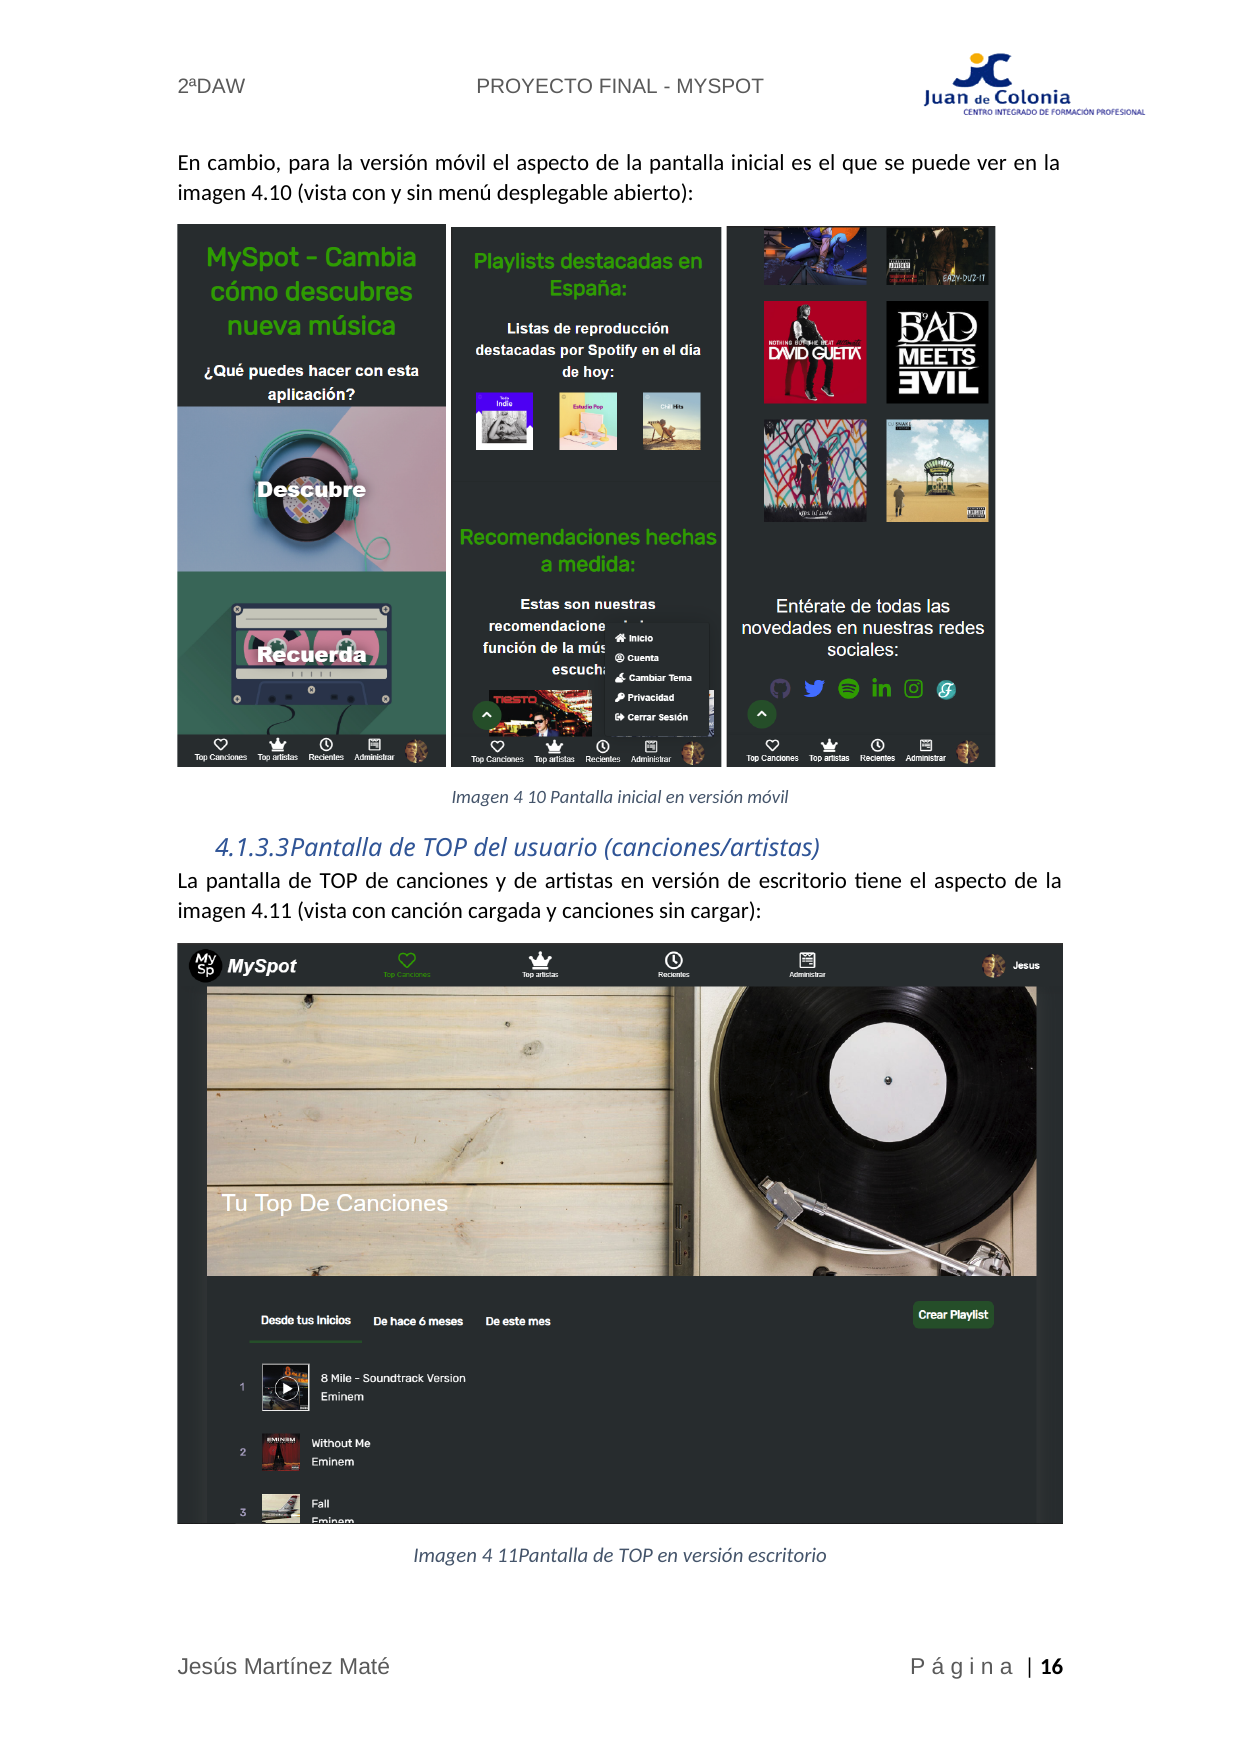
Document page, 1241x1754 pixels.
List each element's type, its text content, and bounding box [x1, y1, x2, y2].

text Imagen 4 10 Pantalla inicial en versión móvil [177, 786, 1063, 809]
picture [916, 46, 1154, 119]
picture [726, 226, 996, 767]
text Imagen 4 11Pantalla de TOP en versión escritorio [177, 1542, 1063, 1567]
picture [451, 227, 722, 767]
subtitle Pantalla de TOP del usuario (canciones/artistas) [215, 829, 1063, 863]
picture [177, 224, 446, 767]
text En cambio, para la versión móvil el aspecto de la pantalla inicial es el que se puede ver en la imagen 4.10 (vista con y sin menú desplegable abierto): [177, 148, 1063, 206]
text La pantalla de TOP de canciones y de artistas en versión de escritorio tiene el aspecto de la imagen 4.11 (vista con canción cargada y canciones sin cargar): [177, 866, 1063, 924]
picture [177, 943, 1063, 1524]
